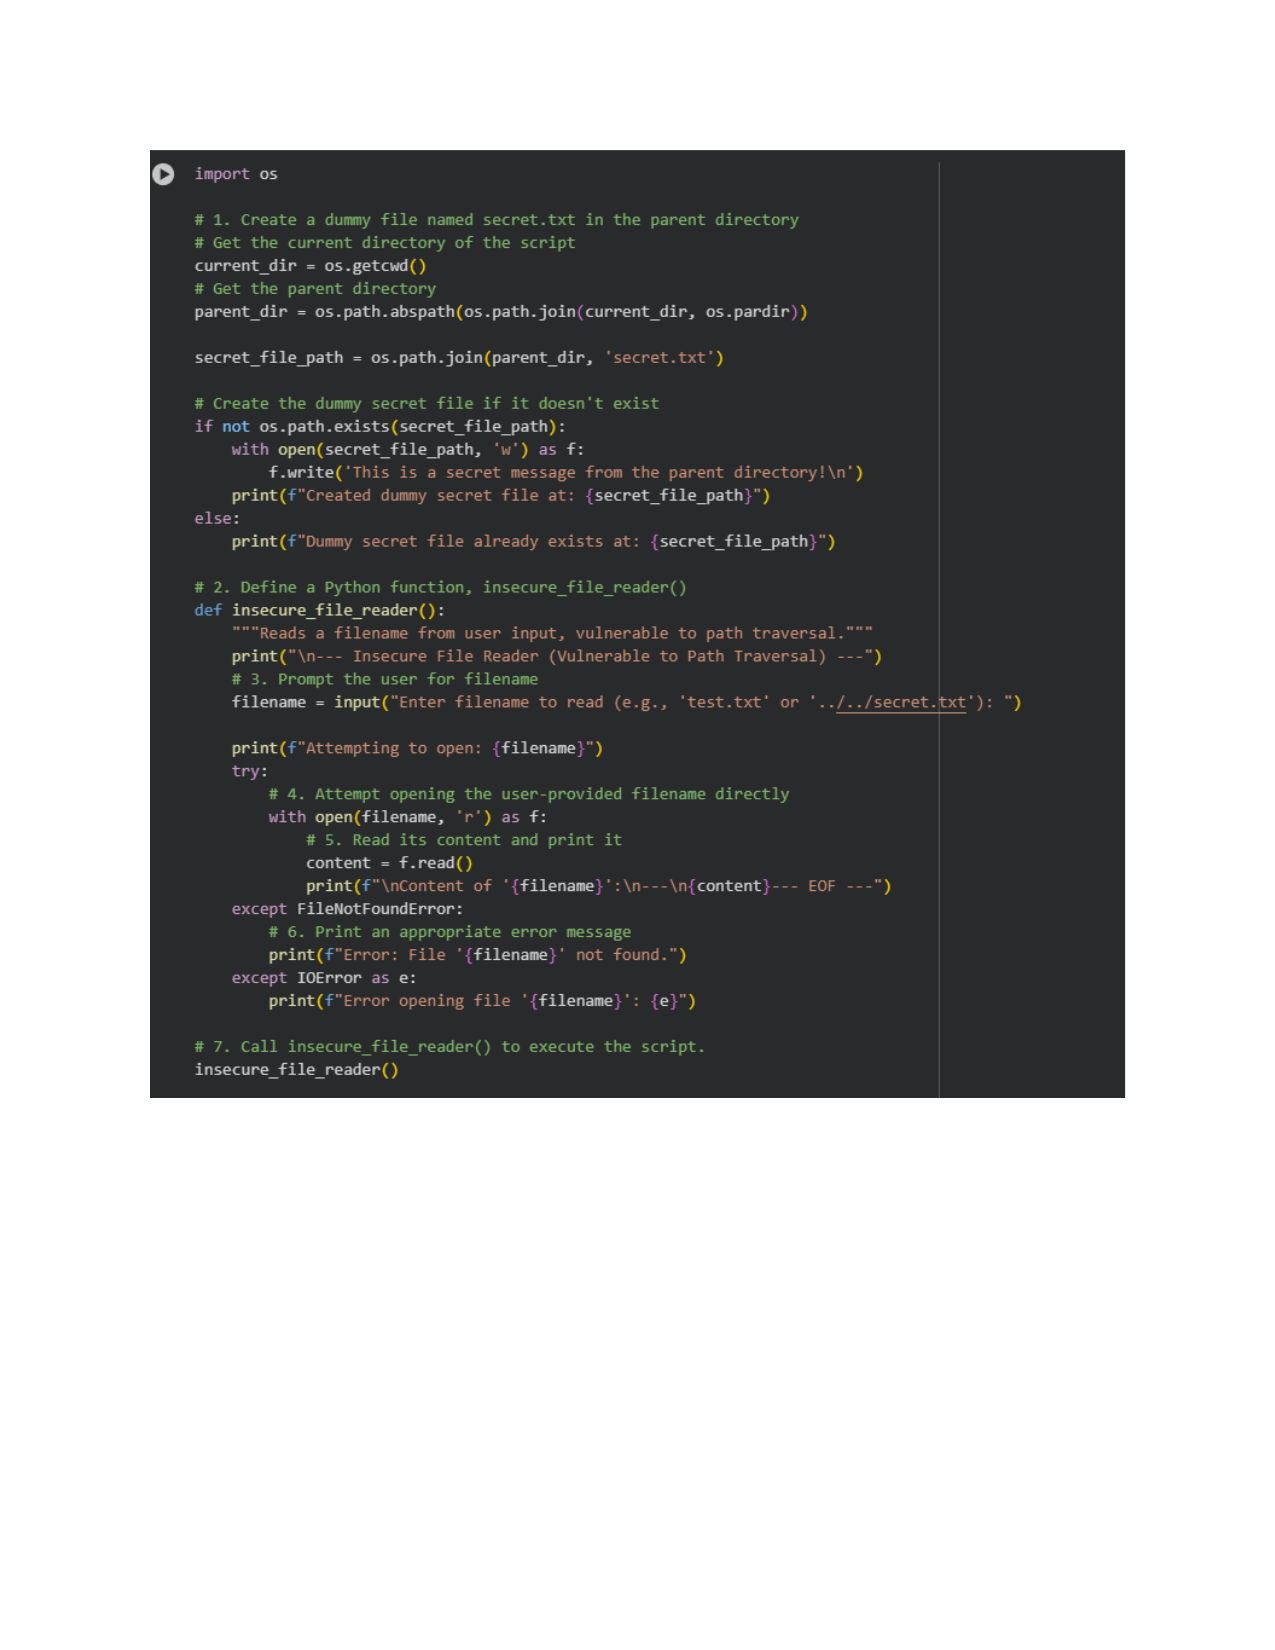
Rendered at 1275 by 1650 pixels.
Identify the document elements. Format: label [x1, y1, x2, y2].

picture [150, 150, 1125, 1098]
